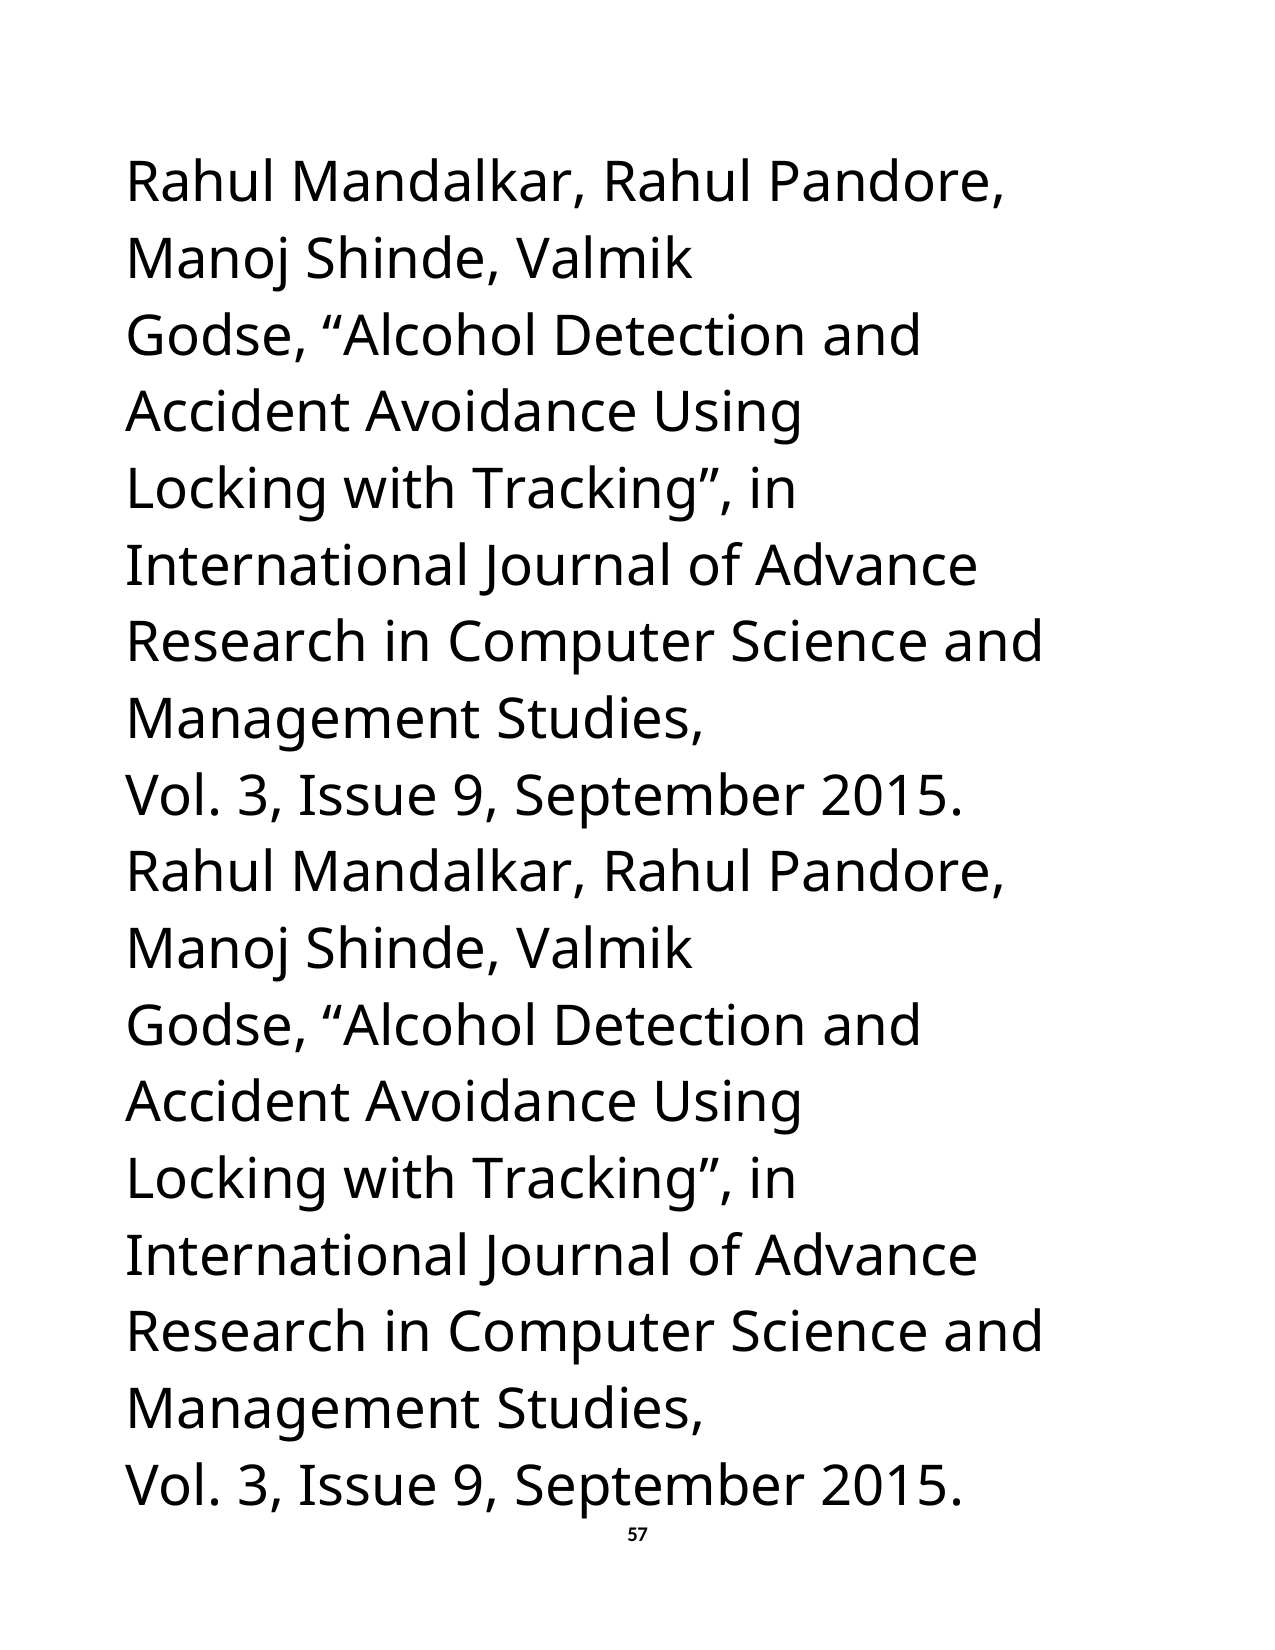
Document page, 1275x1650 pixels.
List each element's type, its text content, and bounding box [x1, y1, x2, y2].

text Rahul Mandalkar, Rahul Pandore, Manoj Shinde, Valmik [125, 142, 1146, 295]
text Research in Computer Science and Management Studies, [125, 602, 1146, 755]
text Vol. 3, Issue 9, September 2015. [125, 755, 1146, 832]
text Godse, “Alcohol Detection and Accident Avoidance Using [125, 295, 1146, 448]
text Rahul Mandalkar, Rahul Pandore, Manoj Shinde, Valmik [125, 832, 1146, 985]
text Research in Computer Science and Management Studies, [125, 1292, 1146, 1445]
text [125, 1138, 1146, 1292]
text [125, 448, 1146, 602]
text Vol. 3, Issue 9, September 2015. [125, 1445, 1146, 1522]
text Godse, “Alcohol Detection and Accident Avoidance Using [125, 985, 1146, 1138]
